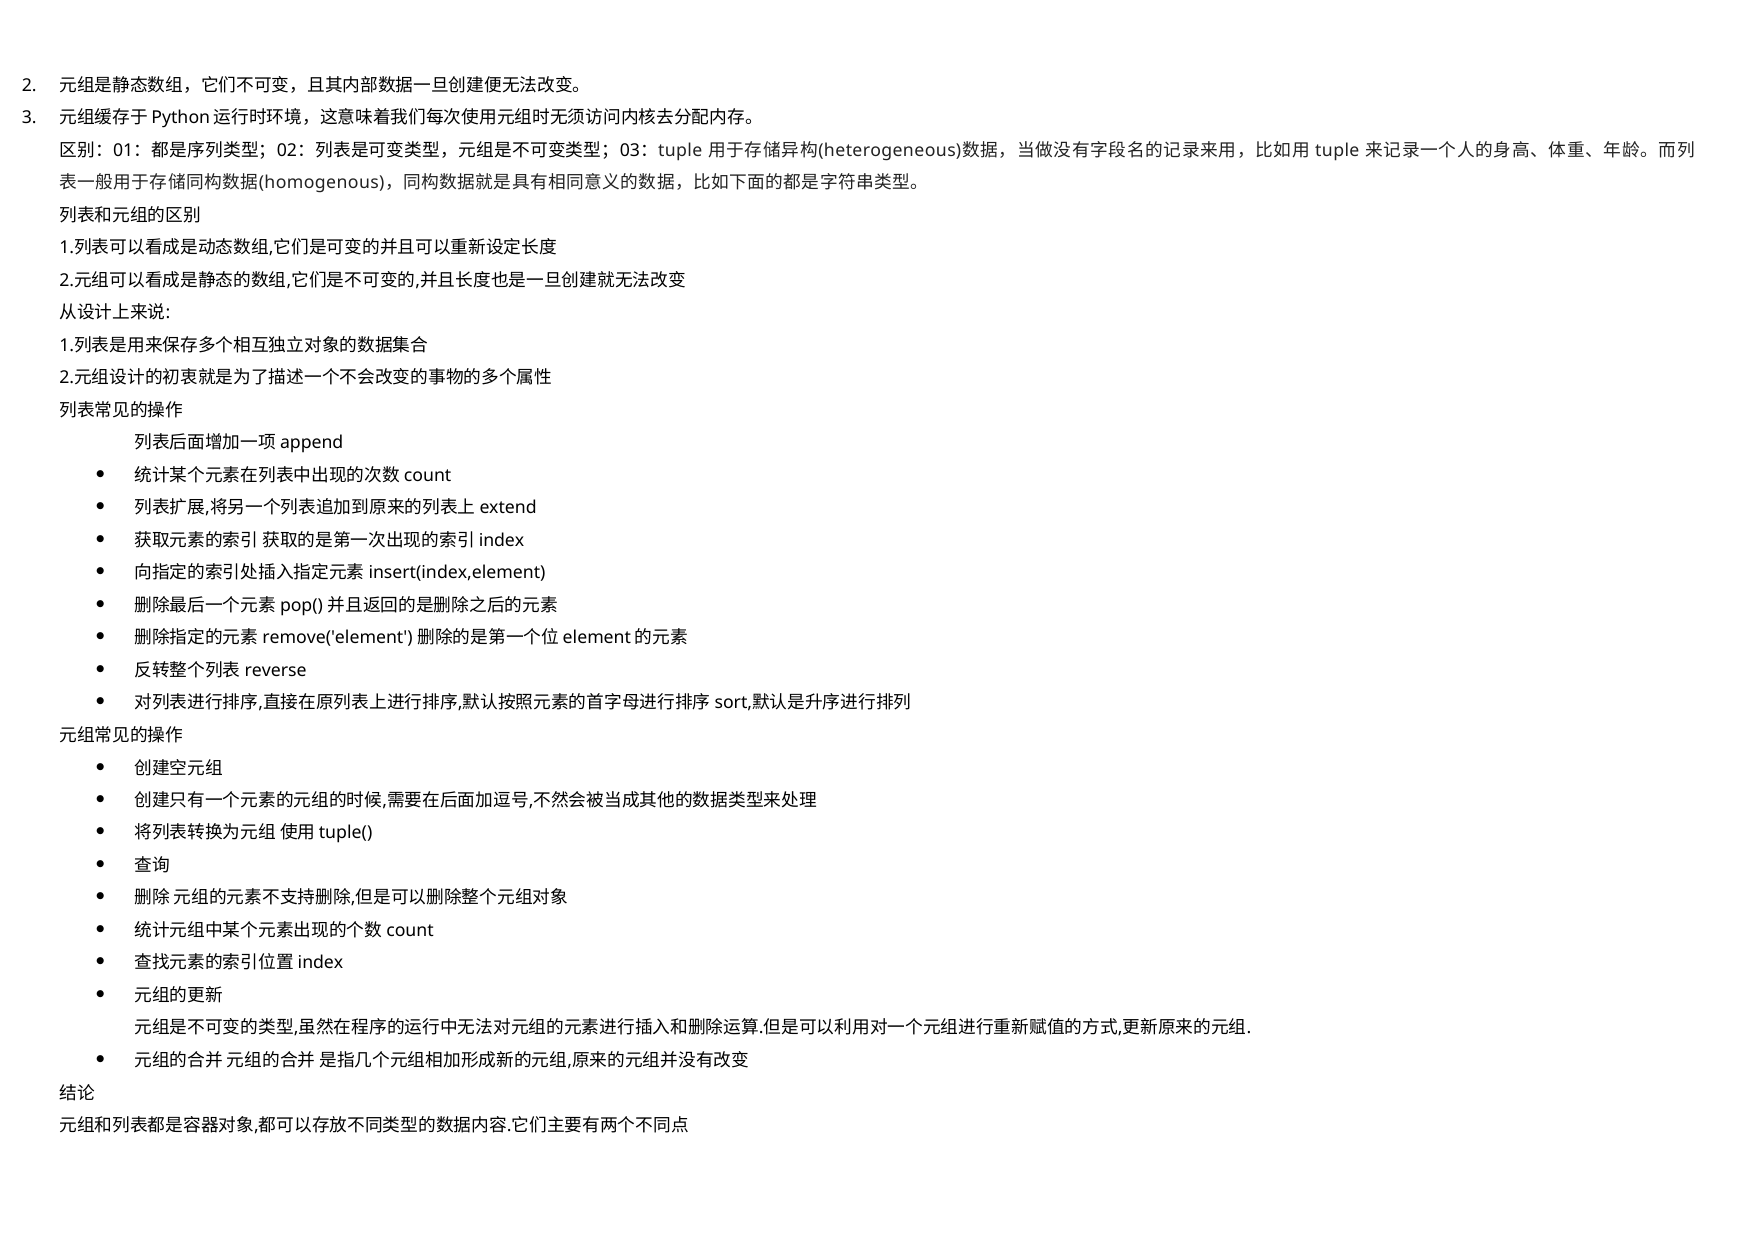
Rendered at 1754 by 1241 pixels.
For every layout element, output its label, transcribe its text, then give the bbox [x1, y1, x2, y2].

text 从设计上来说: 1.列表是用来保存多个相互独立对象的数据集合 2.元组设计的初衷就是为了描述一个不会改变的事物的多个属性 [59, 295, 1695, 393]
list 向指定的索引处插入指定元素 insert(index,element) [97, 555, 1695, 588]
list 统计某个元素在列表中出现的次数 count [97, 458, 1695, 490]
text 列表后面增加一项 append [90, 425, 1695, 458]
text 元组常见的操作 [59, 718, 1695, 750]
text 1.列表可以看成是动态数组,它们是可变的并且可以重新设定长度 2.元组可以看成是静态的数组,它们是不可变的,并且长度也是一旦创建就无法改变 [59, 230, 1695, 295]
list 删除 元组的元素不支持删除,但是可以删除整个元组对象 [97, 880, 1695, 913]
list 创建只有一个元素的元组的时候,需要在后面加逗号,不然会被当成其他的数据类型来处理 [97, 783, 1695, 815]
list 创建空元组 [97, 750, 1695, 783]
list 查询 [97, 848, 1695, 880]
list 元组的更新 元组是不可变的类型,虽然在程序的运行中无法对元组的元素进行插入和删除运算.但是可以利用对一个元组进行重新赋值的方式,更新原来的元组. [97, 978, 1695, 1043]
text 区别：01：都是序列类型；02：列表是可变类型，元组是不可变类型；03：tuple 用于存储异构(heterogeneous)数据，当做没有字段名的记录来用，比如用 tuple 来记录一个人的身高、体重、年龄。而列表一般用于存储同构数据(homogenous)，同构数据就是具有相同意义的数据，比如下面的都是字符串类型。 [59, 133, 1695, 198]
list 删除指定的元素 remove('element') 删除的是第一个位element的元素 [97, 620, 1695, 653]
list 元组的合并 元组的合并 是指几个元组相加形成新的元组,原来的元组并没有改变 [97, 1043, 1695, 1075]
list 列表扩展,将另一个列表追加到原来的列表上 extend [97, 490, 1695, 523]
list 删除最后一个元素 pop() 并且返回的是删除之后的元素 [97, 588, 1695, 620]
list 获取元素的索引 获取的是第一次出现的索引 index [97, 523, 1695, 555]
list 对列表进行排序,直接在原列表上进行排序,默认按照元素的首字母进行排序 sort,默认是升序进行排列 [97, 685, 1695, 718]
list 统计元组中某个元素出现的个数 count [97, 913, 1695, 945]
list 元组缓存于Python运行时环境，这意味着我们每次使用元组时无须访问内核去分配内存。 [22, 100, 1695, 133]
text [59, 1075, 1695, 1140]
list 将列表转换为元组 使用tuple() [97, 815, 1695, 848]
text 列表常见的操作 [59, 393, 1695, 425]
subtitle 列表和元组的区别 [59, 198, 1695, 230]
list 反转整个列表 reverse [97, 653, 1695, 685]
list 元组是静态数组，它们不可变，且其内部数据一旦创建便无法改变。 [22, 68, 1695, 100]
list 查找元素的索引位置 index [97, 945, 1695, 978]
